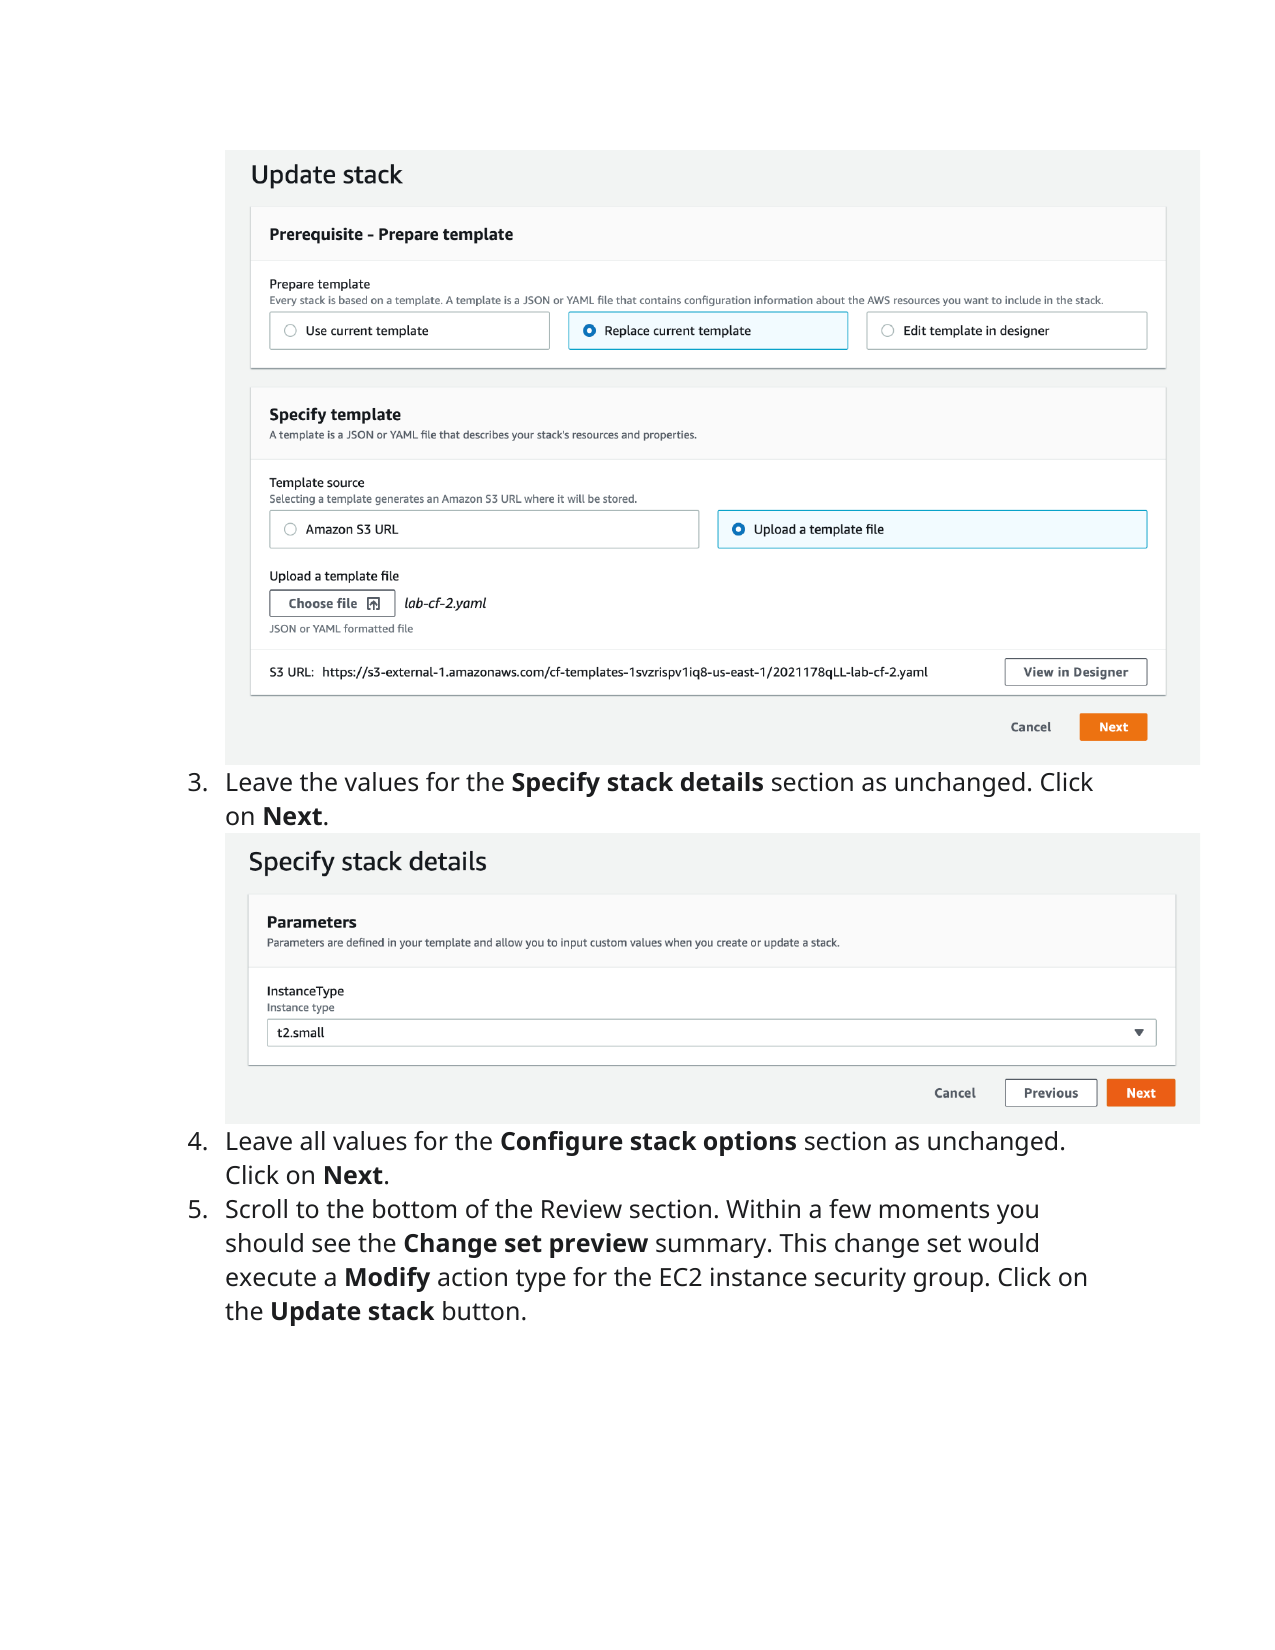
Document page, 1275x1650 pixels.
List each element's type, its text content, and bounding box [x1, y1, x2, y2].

list Leave all values for the Configure stack options section as unchanged. Click on Next. [187, 1124, 1125, 1192]
picture [225, 833, 1200, 1124]
list Scroll to the bottom of the Review section. Within a few moments you should see the Change set preview summary. This change set would execute a Modify action type for the EC2 instance security group. Click on the Update stack button. [187, 1192, 1125, 1328]
picture [225, 150, 1200, 765]
list Leave the values for the Specify stack details section as unchanged. Click on Next. [187, 765, 1125, 833]
